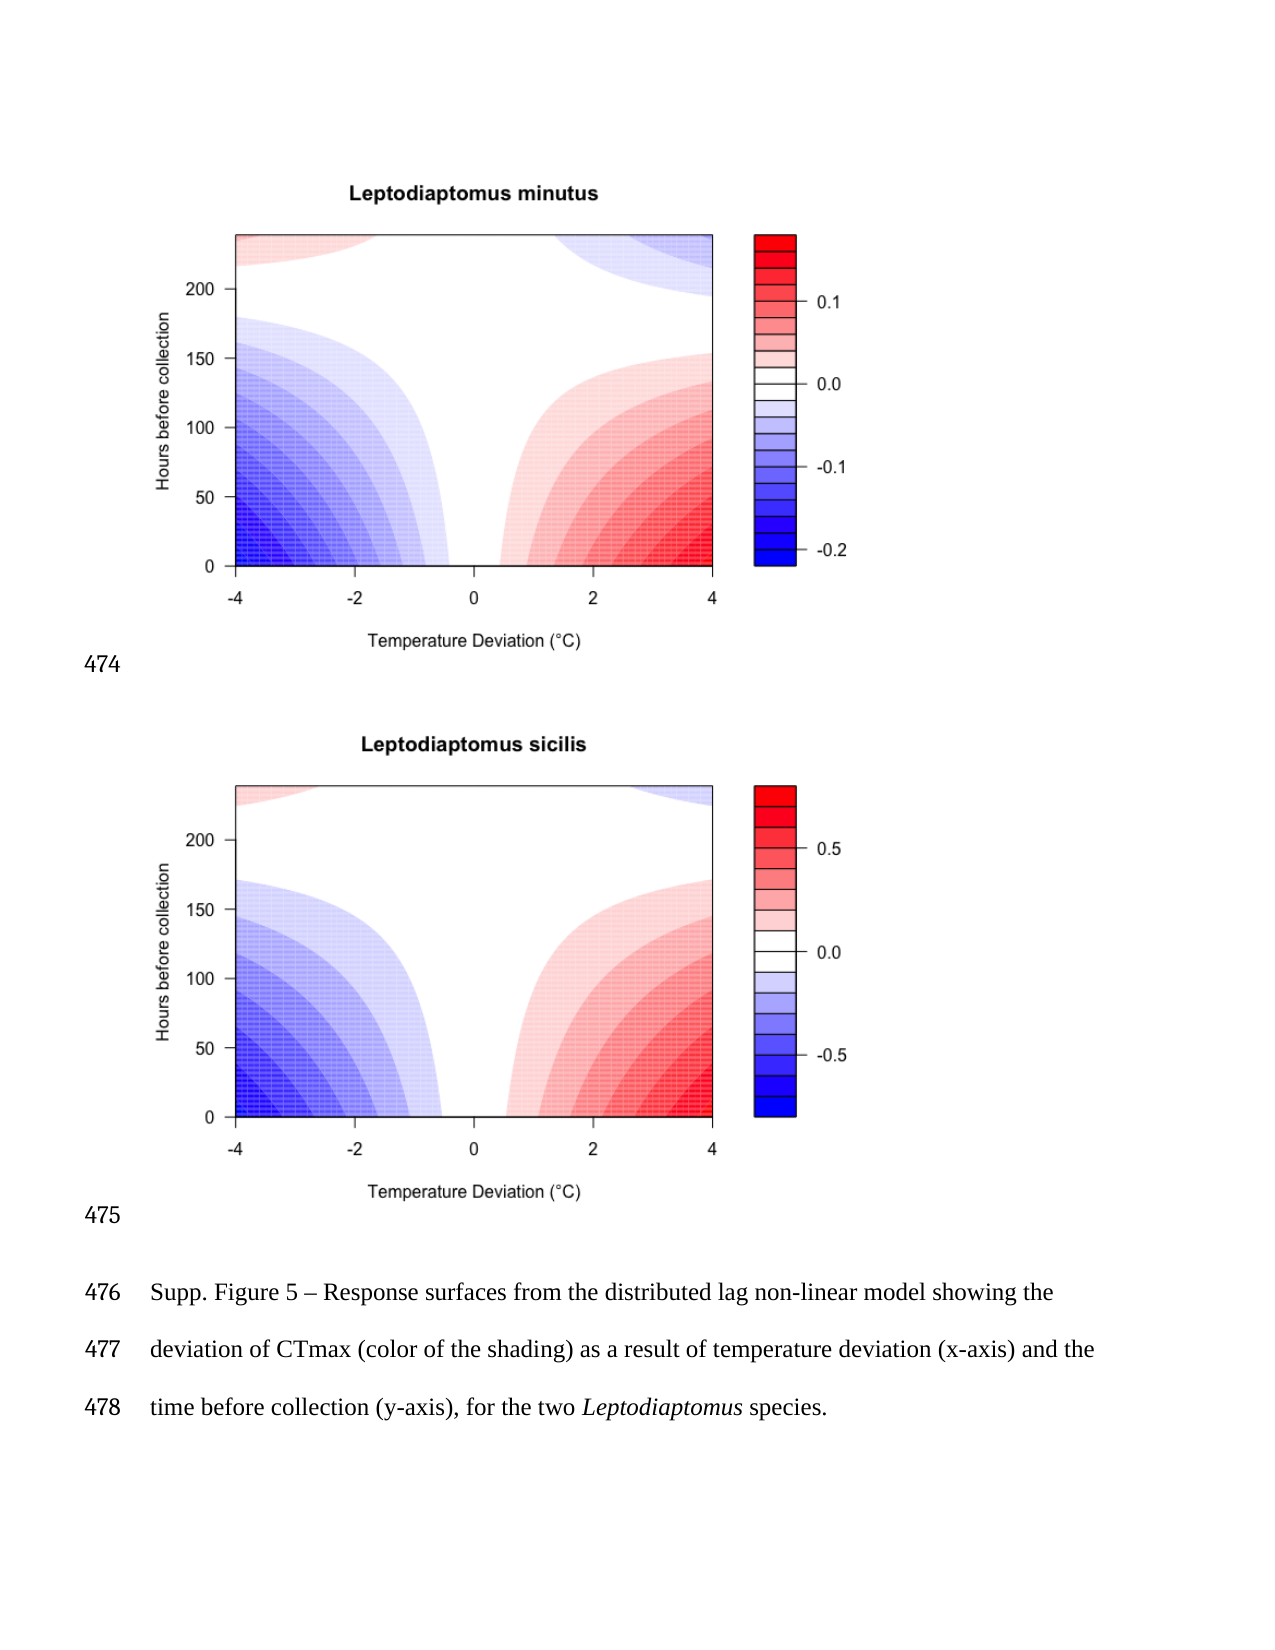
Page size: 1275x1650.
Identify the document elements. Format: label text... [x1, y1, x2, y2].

text Supp. Figure 5 – Response surfaces from the distributed lag non-linear model showing the deviation of CTmax (color of the shading) as a result of temperature deviation (x-axis) and the time before collection (y-axis), for the two Leptodiaptomus species. [150, 1277, 1125, 1421]
picture [150, 150, 882, 673]
picture [150, 701, 882, 1224]
